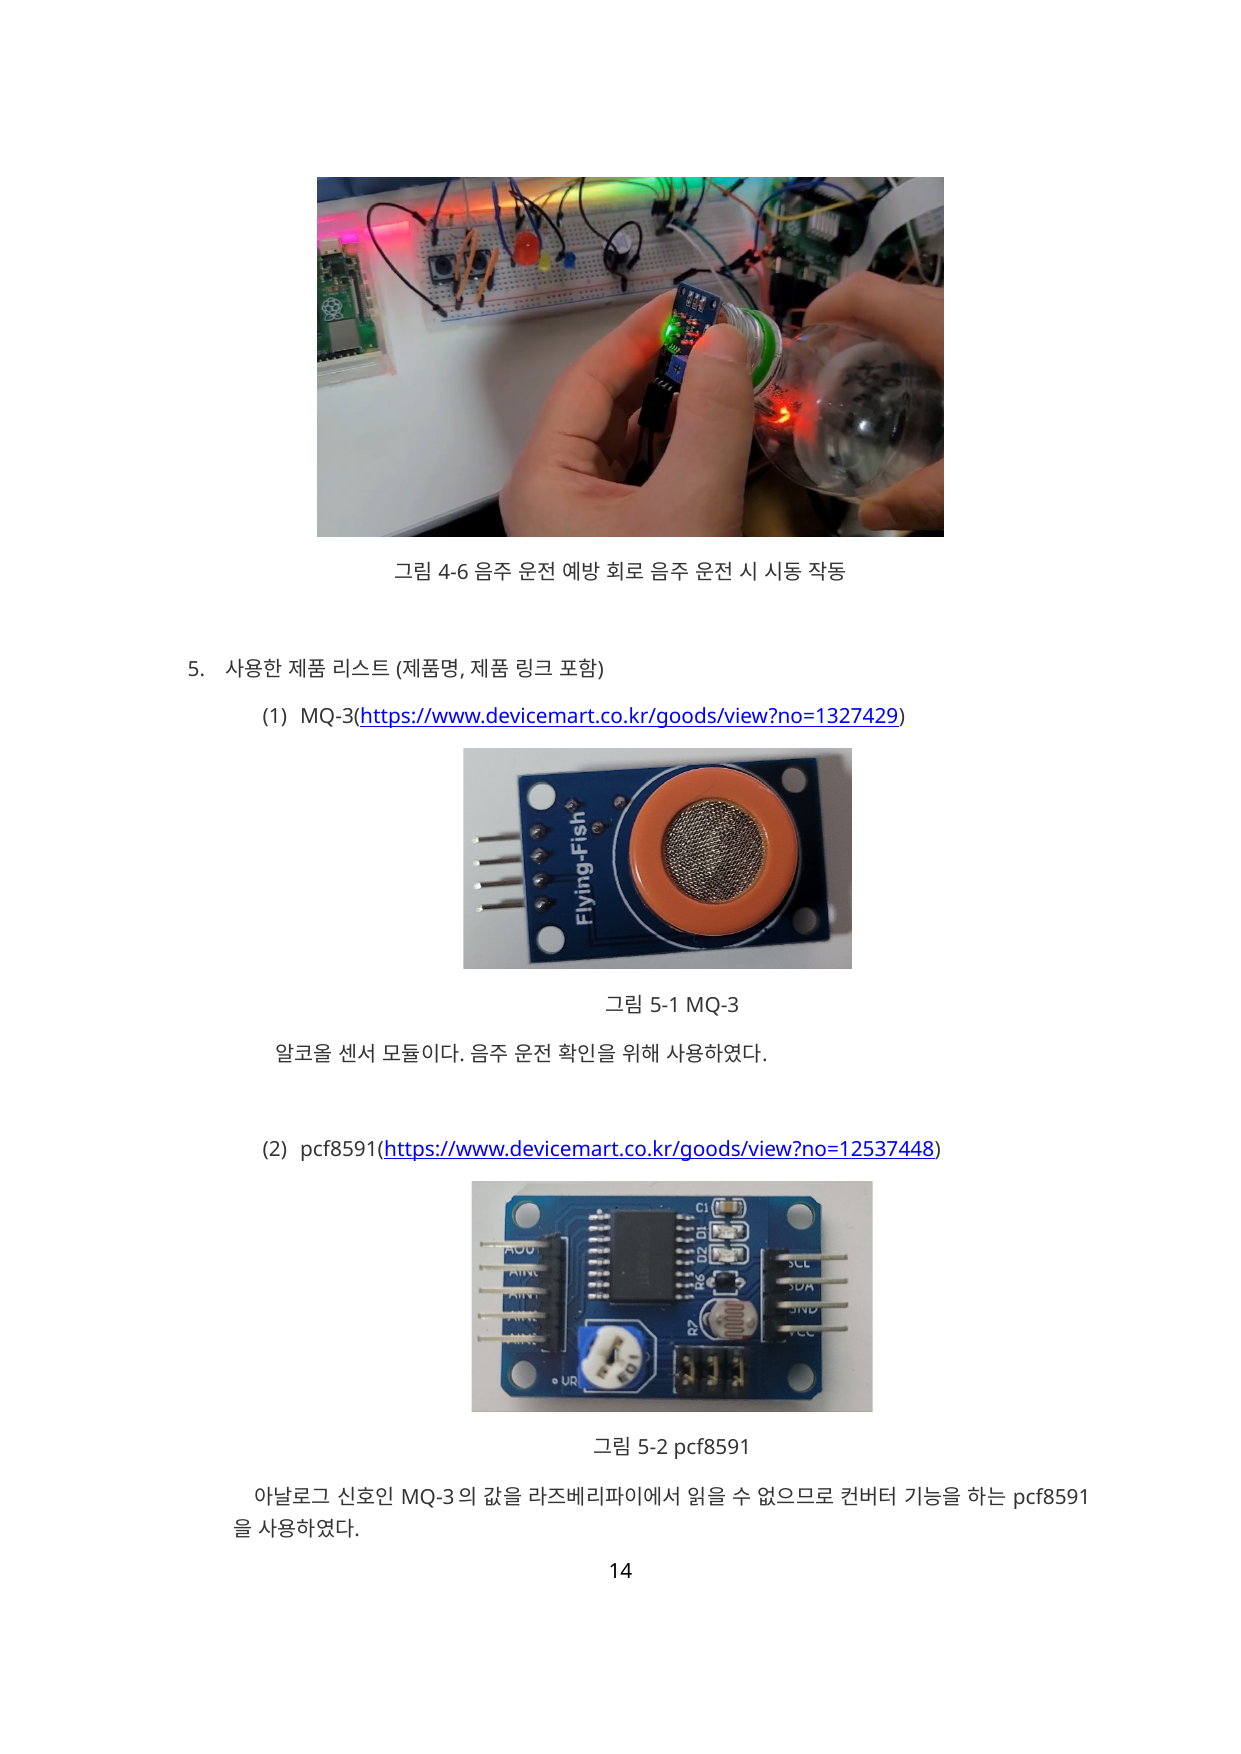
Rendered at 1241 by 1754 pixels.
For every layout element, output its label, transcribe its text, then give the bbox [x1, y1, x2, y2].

list MQ-3(https://www.devicemart.co.kr/goods/view?no=1327429) [262, 701, 1090, 730]
picture [471, 1181, 873, 1412]
picture [463, 748, 852, 969]
text 그림 5-1 MQ-3 [233, 988, 1090, 1018]
text 알코올 센서 모듈이다. 음주 운전 확인을 위해 사용하였다. [233, 1037, 1090, 1067]
list pcf8591(https://www.devicemart.co.kr/goods/view?no=12537448) [262, 1134, 1090, 1162]
text 아날로그 신호인 MQ-3의 값을 라즈베리파이에서 읽을 수 없으므로 컨버터 기능을 하는 pcf8591을 사용하였다. [233, 1480, 1090, 1543]
list 사용한 제품 리스트 (제품명, 제품 링크 포함) [187, 652, 1090, 682]
text 그림 5-2 pcf8591 [233, 1431, 1090, 1461]
text 그림 4-6 음주 운전 예방 회로 음주 운전 시 시동 작동 [150, 555, 1090, 586]
picture [317, 177, 944, 537]
